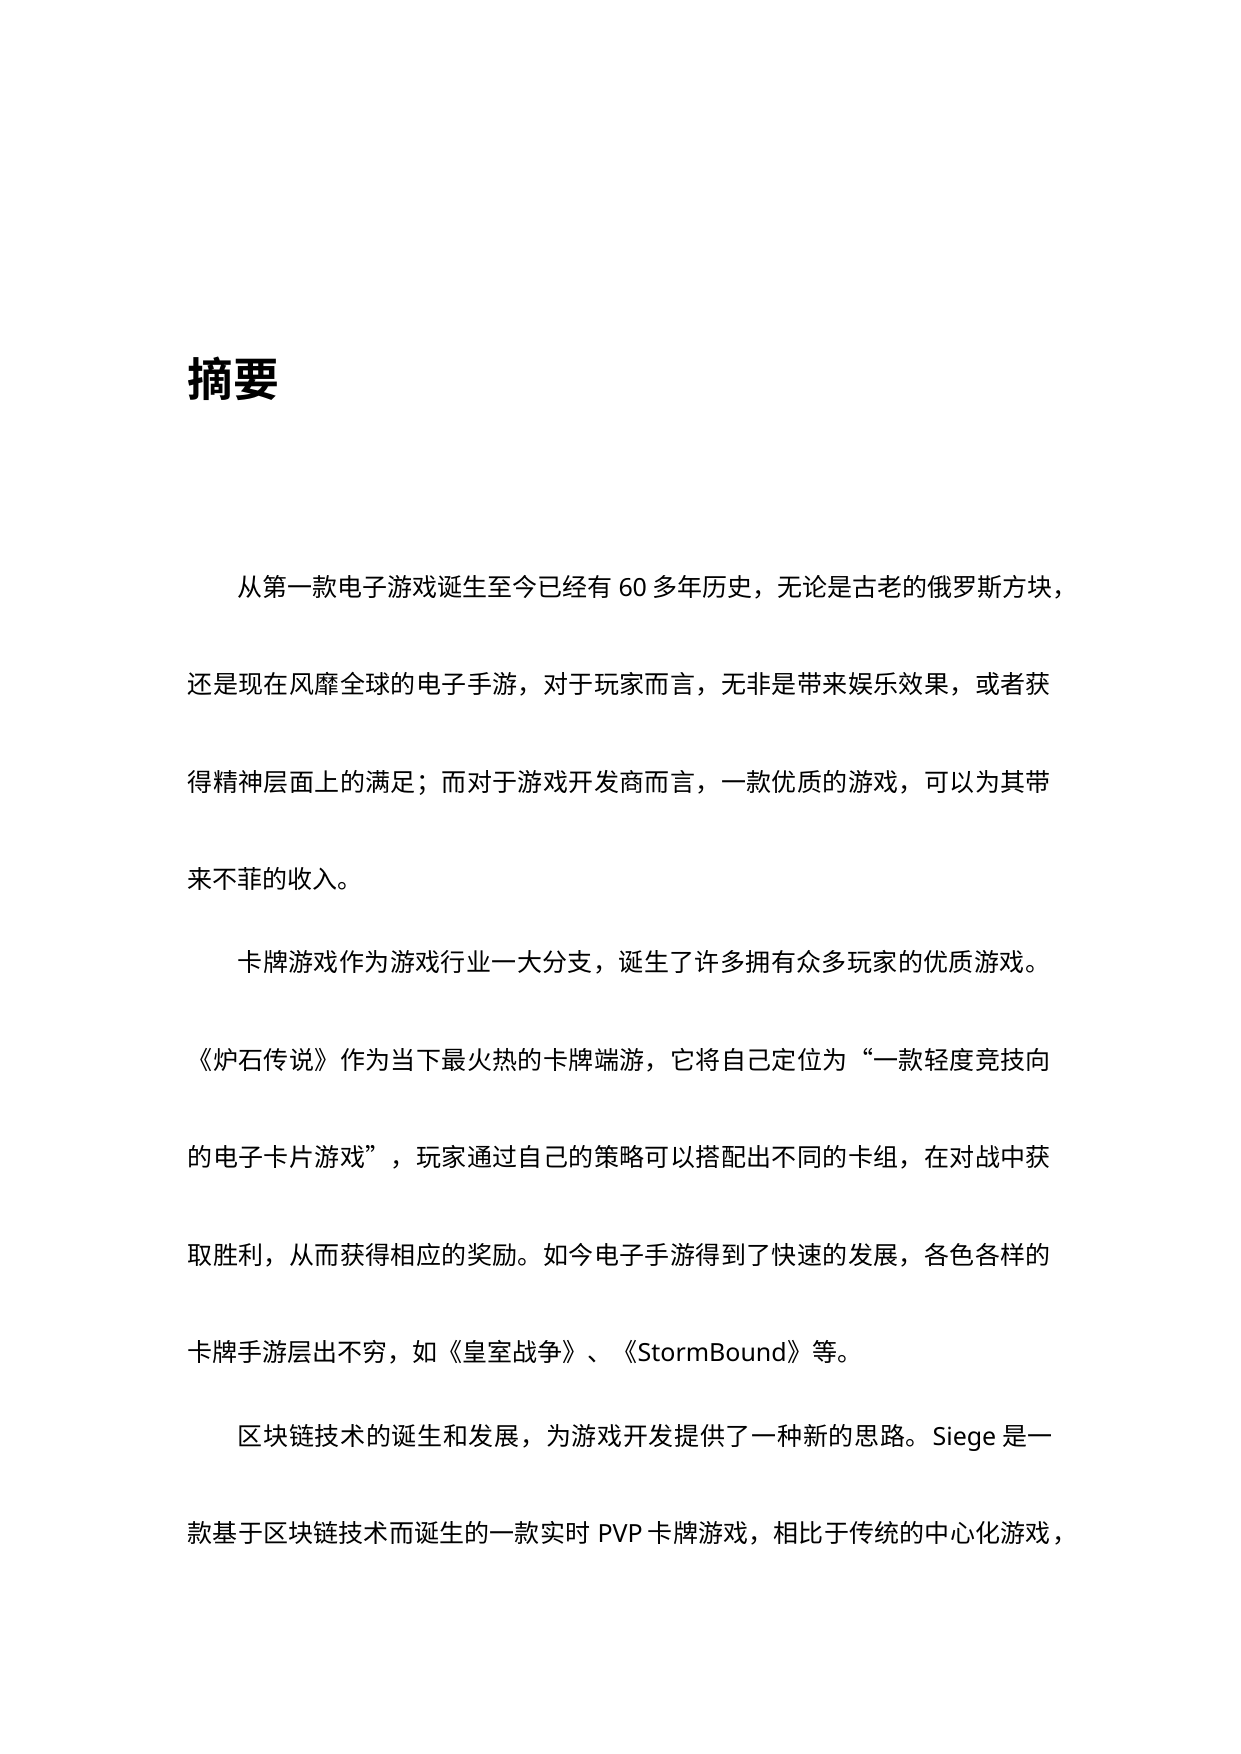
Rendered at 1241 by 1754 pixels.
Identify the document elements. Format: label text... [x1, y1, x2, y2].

subtitle 摘要 [187, 327, 1053, 425]
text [187, 1402, 1053, 1564]
text 卡牌游戏作为游戏行业一大分支，诞生了许多拥有众多玩家的优质游戏。《炉石传说》作为当下最火热的卡牌端游，它将自己定位为“一款轻度竞技向的电子卡片游戏”，玩家通过自己的策略可以搭配出不同的卡组，在对战中获取胜利，从而获得相应的奖励。如今电子手游得到了快速的发展，各色各样的卡牌手游层出不穷，如《皇室战争》、《StormBound》等。 [187, 928, 1053, 1383]
text 从第一款电子游戏诞生至今已经有60多年历史，无论是古老的俄罗斯方块，还是现在风靡全球的电子手游，对于玩家而言，无非是带来娱乐效果，或者获得精神层面上的满足；而对于游戏开发商而言，一款优质的游戏，可以为其带来不菲的收入。 [187, 553, 1053, 910]
